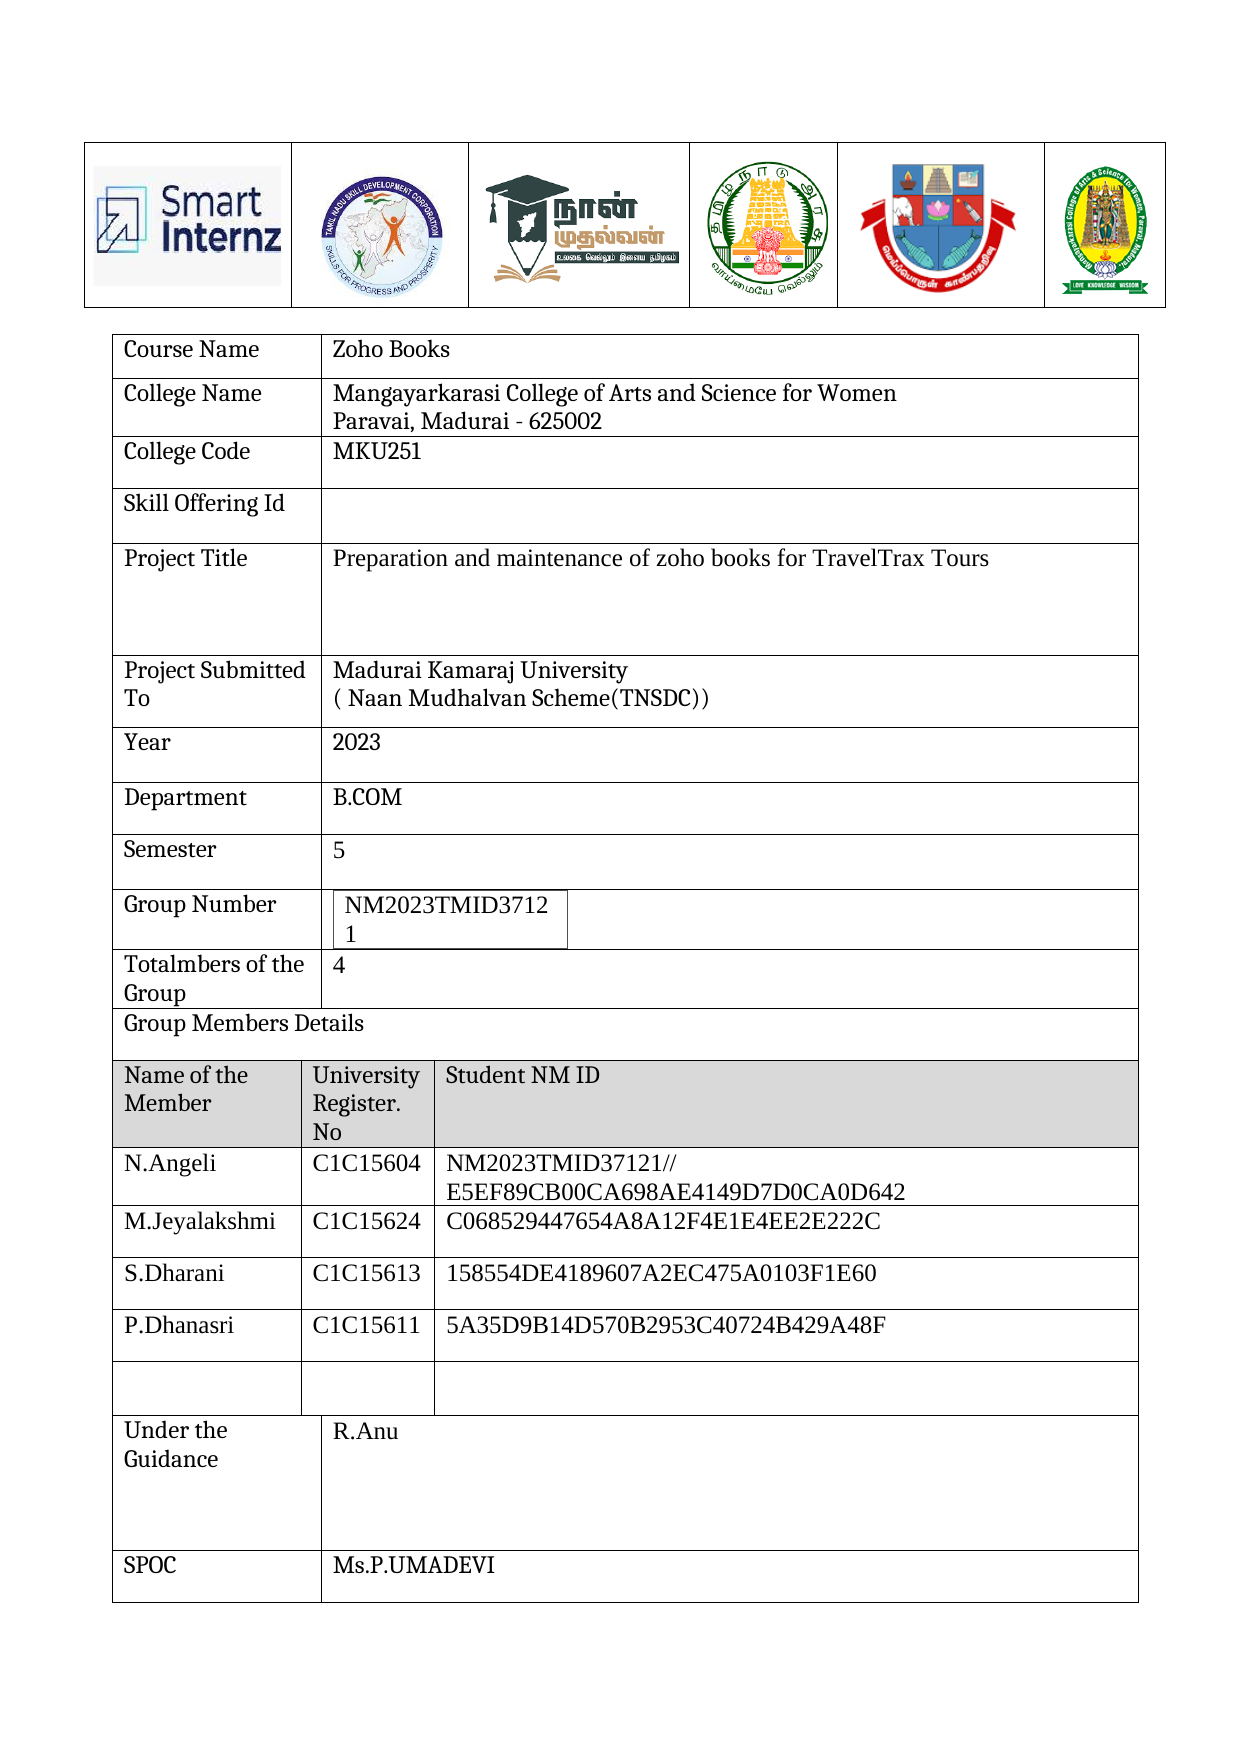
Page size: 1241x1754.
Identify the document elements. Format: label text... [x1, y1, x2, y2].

table_cell 2023 [322, 728, 1138, 782]
table_cell [302, 1362, 434, 1415]
table_cell 5 [322, 835, 1138, 888]
table_header Course Name [113, 335, 321, 377]
table_header Zoho Books [322, 335, 1138, 377]
table_cell MKU251 [322, 437, 1138, 488]
table_cell Name of the Member [113, 1061, 301, 1147]
table_cell S.Dharani [113, 1258, 301, 1309]
table_header [690, 143, 837, 307]
table_cell C1C15624 [302, 1206, 434, 1257]
table_header [469, 143, 689, 307]
picture [852, 152, 1025, 300]
table_cell C1C15604 [302, 1148, 434, 1205]
table_cell [113, 1362, 301, 1415]
table_cell Mangayarkarasi College of Arts and Science for Women Paravai, Madurai - 625002 [322, 379, 1138, 436]
table_cell College Name [113, 379, 321, 436]
table_cell C1C15613 [302, 1258, 434, 1309]
table_cell P.Dhanasri [113, 1310, 301, 1361]
picture [1061, 166, 1149, 294]
table_cell B.COM [322, 783, 1138, 834]
table_cell Year [113, 728, 321, 782]
table_cell [568, 890, 1138, 949]
table_cell C1C15611 [302, 1310, 434, 1361]
table_cell Totalmbers of the Group [113, 950, 321, 1008]
table_cell Ms.P.UMADEVI [322, 1551, 1138, 1602]
table_header [85, 143, 291, 307]
table_cell Group Members Details [113, 1009, 1138, 1059]
table_header [838, 143, 1044, 307]
table_cell Preparation and maintenance of zoho books for TravelTrax Tours [322, 544, 1138, 654]
table_cell Student NM ID [435, 1061, 1138, 1147]
table_header [292, 143, 468, 307]
table_cell 4 [322, 950, 1138, 1008]
table_cell University Register. No [302, 1061, 434, 1147]
table_cell Under the Guidance [113, 1416, 321, 1550]
table_cell M.Jeyalakshmi [113, 1206, 301, 1257]
table_cell [322, 890, 333, 949]
table_cell College Code [113, 437, 321, 488]
table_cell Project Title [113, 544, 321, 654]
table_cell [322, 489, 1138, 542]
table_cell NM2023TMID37121//E5EF89CB00CA698AE4149D7D0CA0D642 [435, 1148, 1138, 1205]
table_cell [435, 1362, 1138, 1415]
table_cell 158554DE4189607A2EC475A0103F1E60 [435, 1258, 1138, 1309]
table_cell C068529447654A8A12F4E1E4EE2E222C [435, 1206, 1138, 1257]
picture [299, 168, 463, 307]
picture [478, 170, 682, 287]
table_cell [334, 891, 567, 948]
picture [93, 166, 282, 286]
table_cell Department [113, 783, 321, 834]
table_cell Semester [113, 835, 321, 888]
table_cell Madurai Kamaraj University ( Naan Mudhalvan Scheme(TNSDC)) [322, 656, 1138, 727]
table_cell Skill Offering Id [113, 489, 321, 542]
picture [706, 161, 828, 295]
table_cell Project Submitted To [113, 656, 321, 727]
table_header [1045, 143, 1165, 307]
table_cell SPOC [113, 1551, 321, 1602]
table_cell 5A35D9B14D570B2953C40724B429A48F [435, 1310, 1138, 1361]
table_cell R.Anu [322, 1416, 1138, 1550]
table_cell Group Number [113, 890, 321, 949]
table_cell N.Angeli [113, 1148, 301, 1205]
